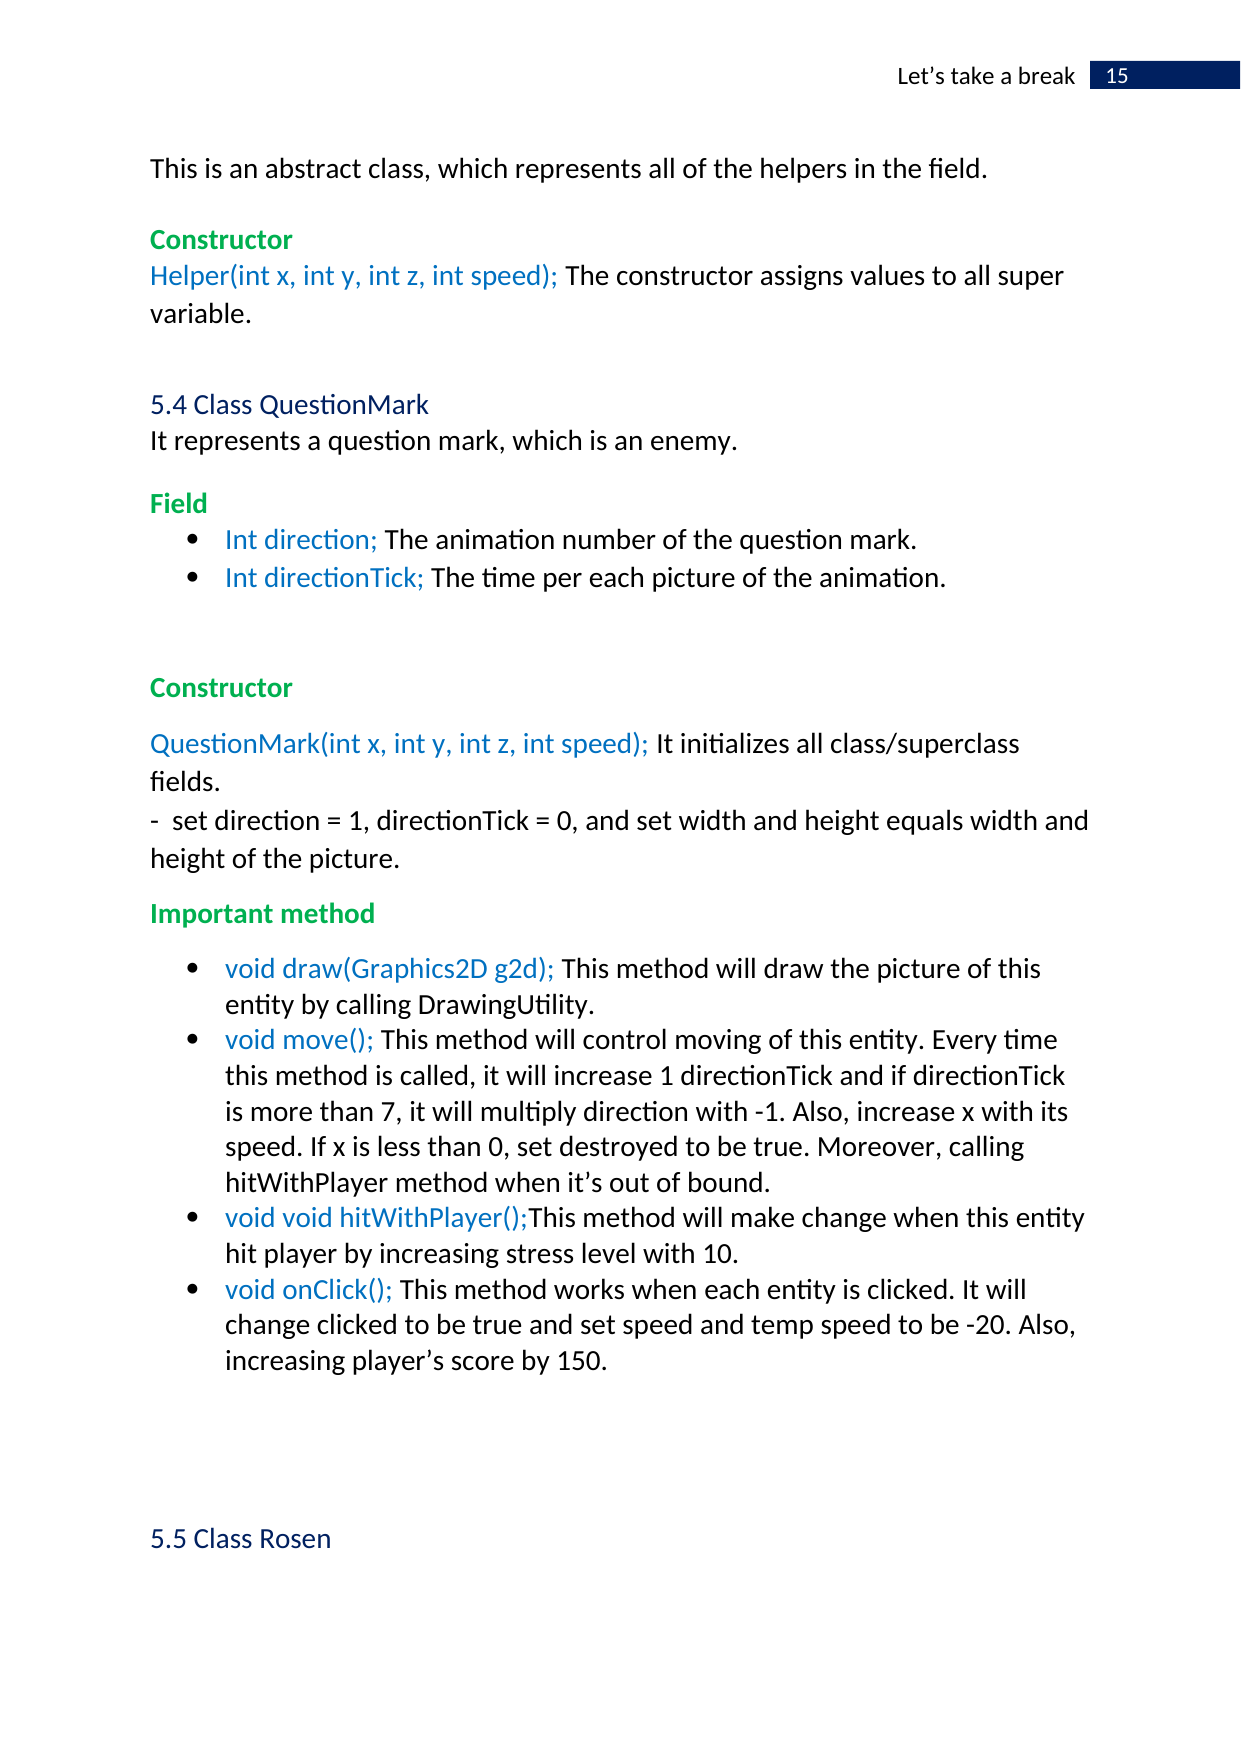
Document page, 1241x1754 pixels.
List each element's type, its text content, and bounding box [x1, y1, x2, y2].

text Helper(int x, int y, int z, int speed); The constructor assigns values to all super variable. [150, 257, 1090, 331]
list void move(); This method will control moving of this entity. Every time this method is called, it will increase 1 directionTick and if directionTick is more than 7, it will multiply direction with -1. Also, increase x with its speed. If x is less than 0, set destroyed to be true. Moreover, calling hitWithPlayer method when it’s out of bound. [187, 1021, 1090, 1199]
text This is an abstract class, which represents all of the helpers in the field. [150, 150, 1090, 186]
text Field [150, 485, 1090, 521]
text It represents a question mark, which is an enemy. [150, 422, 1090, 485]
list void onClick(); This method works when each entity is clicked. It will change clicked to be true and set speed and temp speed to be -20. Also, increasing player’s score by 150. [187, 1271, 1090, 1378]
text Important method [150, 895, 1090, 931]
text QuestionMark(int x, int y, int z, int speed); It initializes all class/superclass fields. - set direction = 1, directionTick = 0, and set width and height equals width and height of the picture. [150, 725, 1090, 876]
text Constructor [150, 669, 1090, 705]
list Int direction; The animation number of the question mark. [187, 521, 1090, 557]
list Int directionTick; The time per each picture of the animation. [187, 559, 1090, 595]
text 5.4 Class QuestionMark [150, 386, 1090, 422]
list void void hitWithPlayer();This method will make change when this entity hit player by increasing stress level with 10. [187, 1199, 1090, 1271]
list void draw(Graphics2D g2d); This method will draw the picture of this entity by calling DrawingUtility. [187, 950, 1090, 1021]
text Constructor [150, 186, 1090, 257]
text 5.5 Class Rosen [150, 1520, 1090, 1556]
